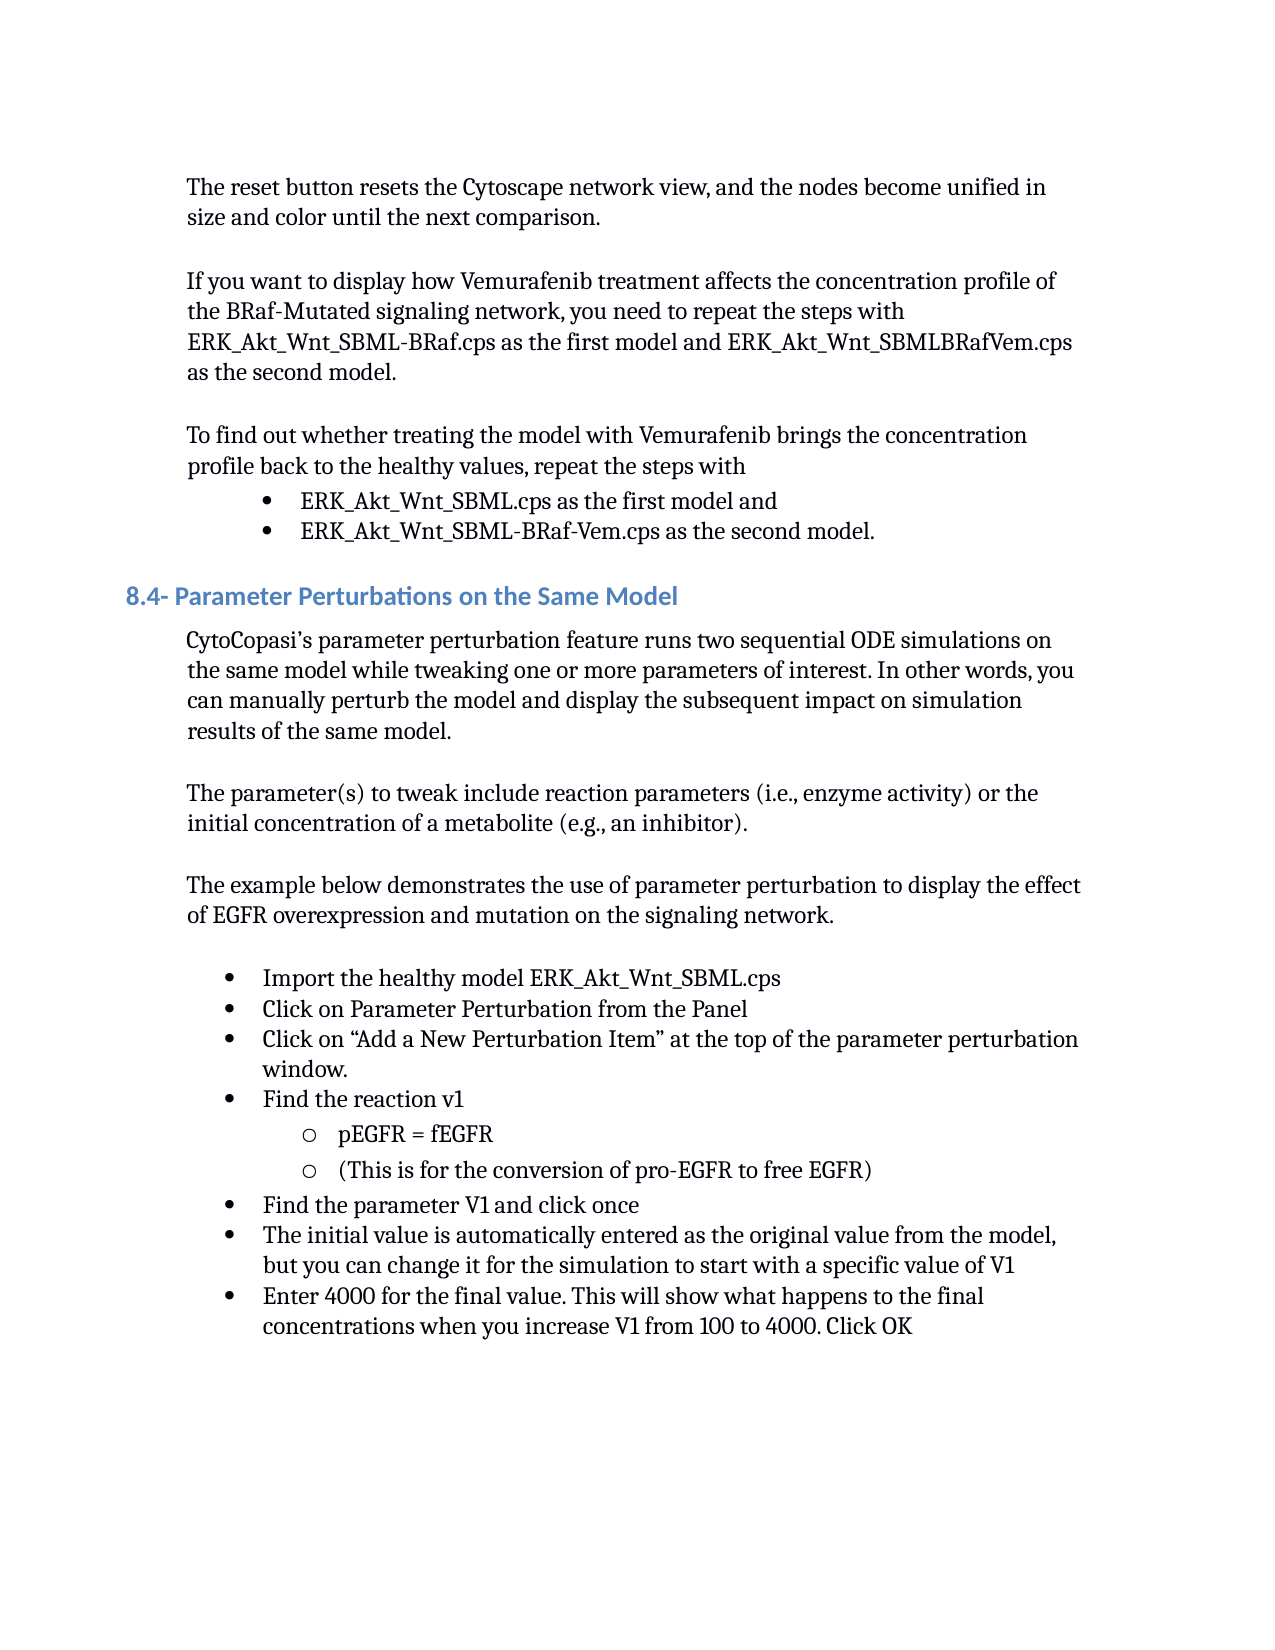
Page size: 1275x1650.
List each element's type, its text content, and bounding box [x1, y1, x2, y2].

text If you want to display how Vemurafenib treatment affects the concentration profile of the BRaf-Mutated signaling network, you need to repeat the steps with ERK_Akt_Wnt_SBML-BRaf.cps as the first model and ERK_Akt_Wnt_SBMLBRafVem.cps as the second model. [186, 267, 1088, 387]
list Click on Parameter Perturbation from the Panel [225, 995, 1088, 1023]
list Find the reaction v1 [225, 1085, 1088, 1114]
list Click on “Add a New Perturbation Item” at the top of the parameter perturbation window. [225, 1025, 1088, 1084]
list Import the healthy model ERK_Akt_Wnt_SBML.cps [225, 964, 1088, 993]
list Enter 4000 for the final value. This will show what happens to the final concentrations when you increase V1 from 100 to 4000. Click OK [225, 1282, 1088, 1341]
list ERK_Akt_Wnt_SBML.cps as the first model and [263, 487, 1088, 516]
list ERK_Akt_Wnt_SBML-BRaf-Vem.cps as the second model. [263, 517, 1088, 546]
text CytoCopasi’s parameter perturbation feature runs two sequential ODE simulations on the same model while tweaking one or more parameters of interest. In other words, you can manually perturb the model and display the subsequent impact on simulation results of the same model. [186, 626, 1088, 746]
text To find out whether treating the model with Vemurafenib brings the concentration profile back to the healthy values, repeat the steps with [186, 421, 1088, 481]
list (This is for the conversion of pro-EGFR to free EGFR) [300, 1156, 1088, 1184]
text The example below demonstrates the use of parameter perturbation to display the effect of EGFR overexpression and mutation on the signaling network. [186, 871, 1088, 930]
text The reset button resets the Cytoscape network view, and the nodes become unified in size and color until the next comparison. [186, 173, 1088, 232]
list Find the parameter V1 and click once [225, 1191, 1088, 1219]
text The parameter(s) to tweak include reaction parameters (i.e., enzyme activity) or the initial concentration of a metabolite (e.g., an inhibitor). [186, 779, 1088, 838]
list The initial value is automatically entered as the original value from the model, but you can change it for the simulation to start with a specific value of V1 [225, 1221, 1088, 1280]
subtitle 8.4- Parameter Perturbations on the Same Model [126, 579, 1164, 612]
list pEGFR = fEGFR [300, 1120, 1088, 1149]
